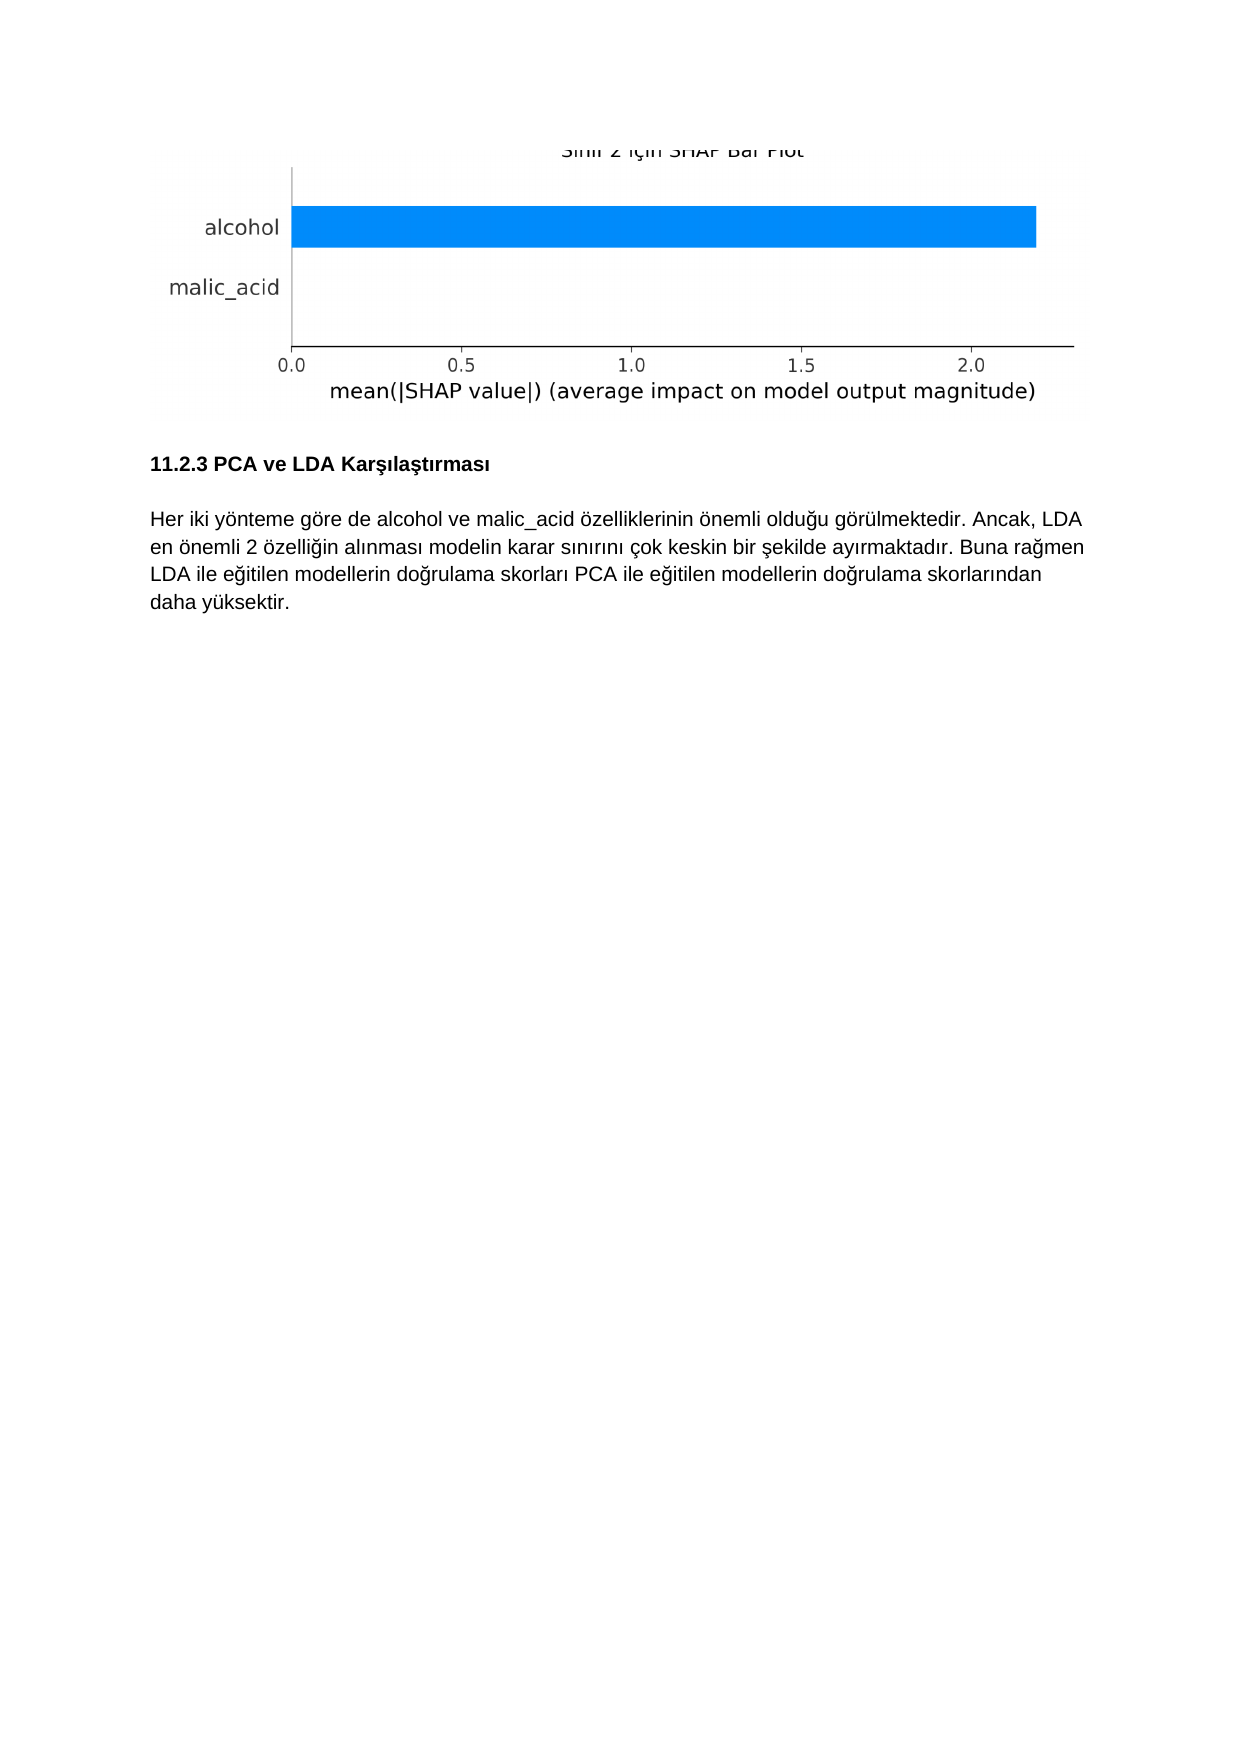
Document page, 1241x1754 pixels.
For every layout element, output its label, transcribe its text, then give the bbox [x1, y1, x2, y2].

text 11.2.3 PCA ve LDA Karşılaştırması [150, 452, 1090, 476]
text Her iki yönteme göre de alcohol ve malic_acid özelliklerinin önemli olduğu görülmektedir. Ancak, LDA en önemli 2 özelliğin alınması modelin karar sınırını çok keskin bir şekilde ayırmaktadır. Buna rağmen LDA ile eğitilen modellerin doğrulama skorları PCA ile eğitilen modellerin doğrulama skorlarından daha yüksektir. [150, 507, 1090, 614]
picture [150, 150, 1091, 421]
